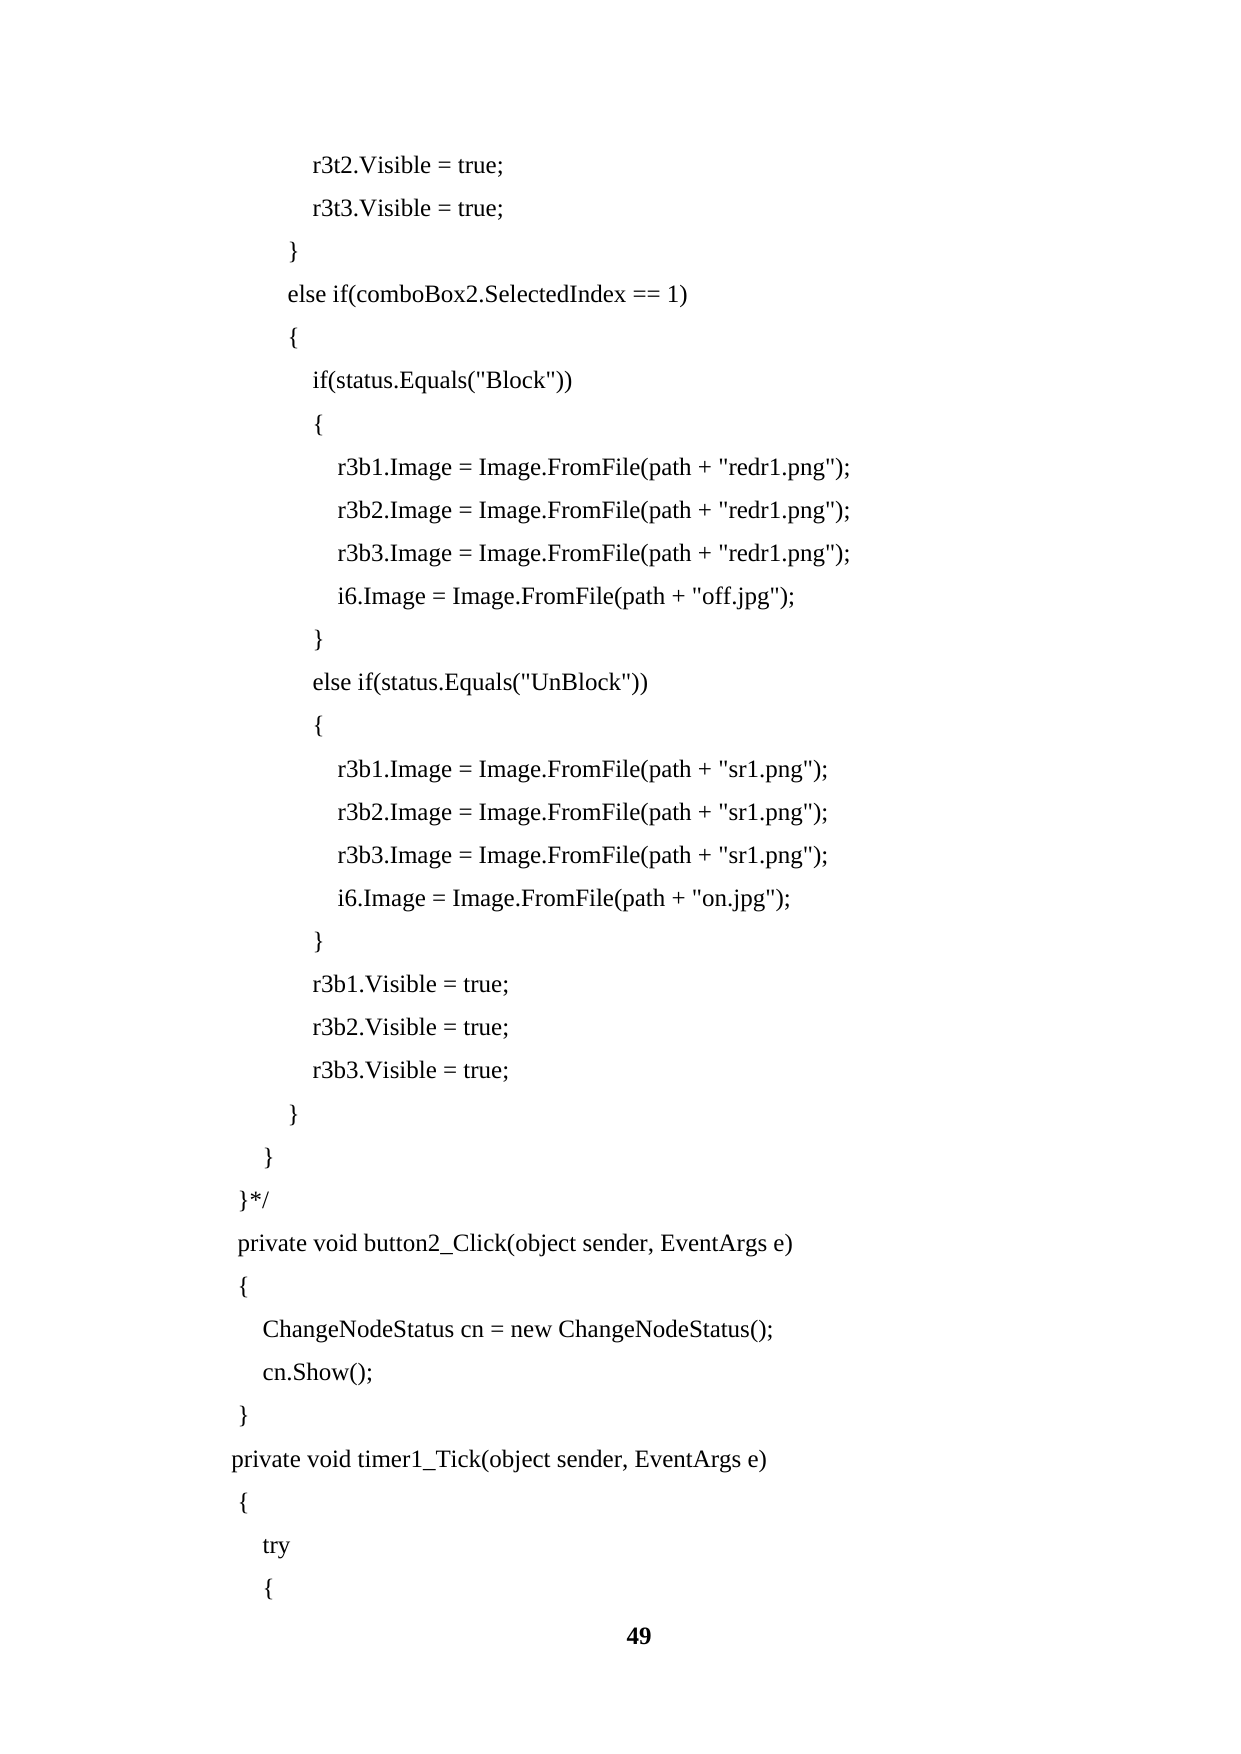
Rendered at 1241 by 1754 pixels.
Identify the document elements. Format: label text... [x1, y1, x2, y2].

text } [187, 1401, 1090, 1429]
text r3b1.Image = Image.FromFile(path + "redr1.png"); [187, 452, 1090, 481]
text if(status.Equals("Block")) [187, 366, 1090, 394]
text { [187, 711, 1090, 739]
text try [187, 1530, 1090, 1559]
text else if(comboBox2.SelectedIndex == 1) [187, 279, 1090, 308]
text r3b2.Image = Image.FromFile(path + "sr1.png"); [187, 797, 1090, 826]
text } [187, 1099, 1090, 1127]
text { [187, 1573, 1090, 1602]
text r3b3.Image = Image.FromFile(path + "redr1.png"); [187, 538, 1090, 567]
text r3b2.Visible = true; [187, 1012, 1090, 1041]
text { [187, 322, 1090, 351]
text i6.Image = Image.FromFile(path + "on.jpg"); [187, 883, 1090, 912]
text ChangeNodeStatus cn = new ChangeNodeStatus(); [187, 1314, 1090, 1343]
text } [187, 236, 1090, 265]
text r3b1.Image = Image.FromFile(path + "sr1.png"); [187, 754, 1090, 782]
text r3t2.Visible = true; [187, 150, 1090, 179]
text cn.Show(); [187, 1357, 1090, 1386]
text } [187, 624, 1090, 653]
text i6.Image = Image.FromFile(path + "off.jpg"); [187, 581, 1090, 610]
text private void timer1_Tick(object sender, EventArgs e) [187, 1444, 1090, 1472]
text } [187, 1142, 1090, 1171]
text { [187, 409, 1090, 437]
text r3b2.Image = Image.FromFile(path + "redr1.png"); [187, 495, 1090, 524]
text r3b1.Visible = true; [187, 969, 1090, 998]
text r3b3.Image = Image.FromFile(path + "sr1.png"); [187, 840, 1090, 869]
text { [187, 1271, 1090, 1300]
text { [187, 1487, 1090, 1516]
text private void button2_Click(object sender, EventArgs e) [187, 1228, 1090, 1257]
text }*/ [187, 1185, 1090, 1214]
text r3b3.Visible = true; [187, 1056, 1090, 1084]
text else if(status.Equals("UnBlock")) [187, 667, 1090, 696]
text } [187, 926, 1090, 955]
text r3t3.Visible = true; [187, 193, 1090, 222]
